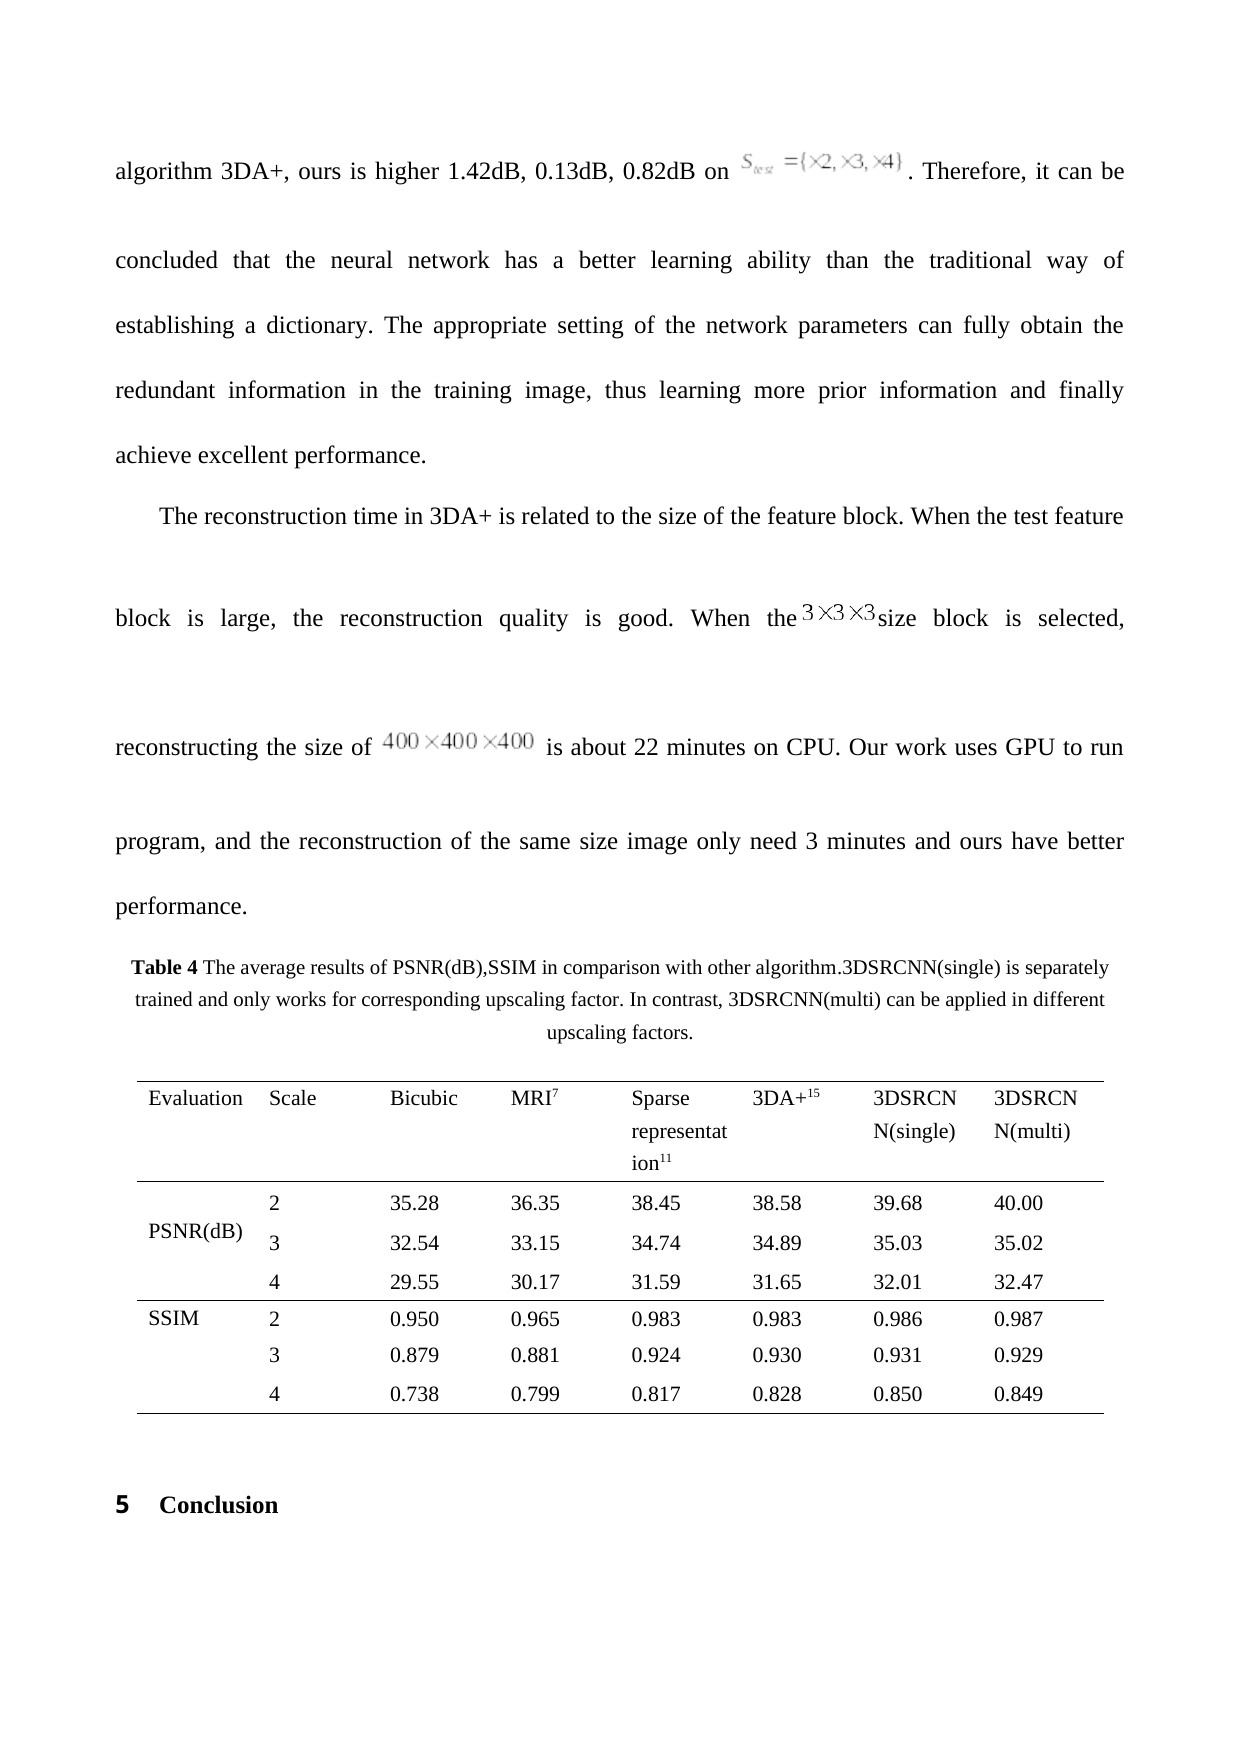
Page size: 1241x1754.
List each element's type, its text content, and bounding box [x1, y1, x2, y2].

table_cell 33.15 [499, 1222, 620, 1262]
table_cell 35.28 [379, 1182, 499, 1222]
table_cell 0.850 [862, 1373, 983, 1413]
text The reconstruction time in 3DA+ is related to the size of the feature block. When the test feature block is large, the reconstruction quality is good. When thesize block is selected, reconstructing the size of is about 22 minutes on CPU. Our work uses GPU to run program, and the reconstruction of the same size image only need 3 minutes and ours have better performance. [115, 499, 1125, 922]
table_cell 0.849 [983, 1373, 1103, 1413]
table_cell 2 [258, 1182, 378, 1222]
table_cell 0.817 [620, 1373, 741, 1413]
table_header 3DSRCNN(single) [862, 1082, 983, 1181]
table_cell 0.931 [862, 1336, 983, 1373]
table_cell PSNR(dB) [137, 1182, 258, 1300]
table_cell 0.879 [379, 1336, 499, 1373]
table_header Evaluation [137, 1082, 258, 1181]
table_cell 0.987 [983, 1301, 1103, 1336]
table_cell 3 [258, 1222, 378, 1262]
table_cell 31.59 [620, 1262, 741, 1300]
table_cell 38.58 [741, 1182, 862, 1222]
table_header Scale [258, 1082, 378, 1181]
table_cell 2 [258, 1301, 378, 1336]
table_cell 34.74 [620, 1222, 741, 1262]
table_cell 36.35 [499, 1182, 620, 1222]
table_header Sparse representation11 [620, 1082, 741, 1181]
table_cell 32.01 [862, 1262, 983, 1300]
table_header Bicubic [379, 1082, 499, 1181]
table_cell 0.881 [499, 1336, 620, 1373]
table_cell 0.965 [499, 1301, 620, 1336]
table_cell 0.924 [620, 1336, 741, 1373]
table_cell 4 [258, 1373, 378, 1413]
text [115, 146, 1125, 471]
table_cell 0.983 [620, 1301, 741, 1336]
table_cell 0.930 [741, 1336, 862, 1373]
table_cell 30.17 [499, 1262, 620, 1300]
table_cell 4 [258, 1262, 378, 1300]
table_cell 38.45 [620, 1182, 741, 1222]
table_cell 39.68 [862, 1182, 983, 1222]
table_cell 40.00 [983, 1182, 1103, 1222]
table_cell 0.799 [499, 1373, 620, 1413]
table_cell 0.929 [983, 1336, 1103, 1373]
text Table 4 The average results of PSNR(dB),SSIM in comparison with other algorithm.3DSRCNN(single) is separately trained and only works for corresponding upscaling factor. In contrast, 3DSRCNN(multi) can be applied in different upscaling factors. [115, 951, 1125, 1048]
table_cell 0.986 [862, 1301, 983, 1336]
table_header 3DSRCNN(multi) [983, 1082, 1103, 1181]
table_cell 35.02 [983, 1222, 1103, 1262]
table_cell 34.89 [741, 1222, 862, 1262]
table_cell SSIM [137, 1301, 258, 1413]
table_cell 32.47 [983, 1262, 1103, 1300]
list Conclusion [115, 1472, 1125, 1537]
table_cell 0.828 [741, 1373, 862, 1413]
table_cell 32.54 [379, 1222, 499, 1262]
table_header 3DA+15 [741, 1082, 862, 1181]
table_cell 0.983 [741, 1301, 862, 1336]
table_cell 0.950 [379, 1301, 499, 1336]
table_cell 29.55 [379, 1262, 499, 1300]
table_cell 35.03 [862, 1222, 983, 1262]
table_cell 31.65 [741, 1262, 862, 1300]
table_header MRI7 [499, 1082, 620, 1181]
table_cell 0.738 [379, 1373, 499, 1413]
table_cell 3 [258, 1336, 378, 1373]
